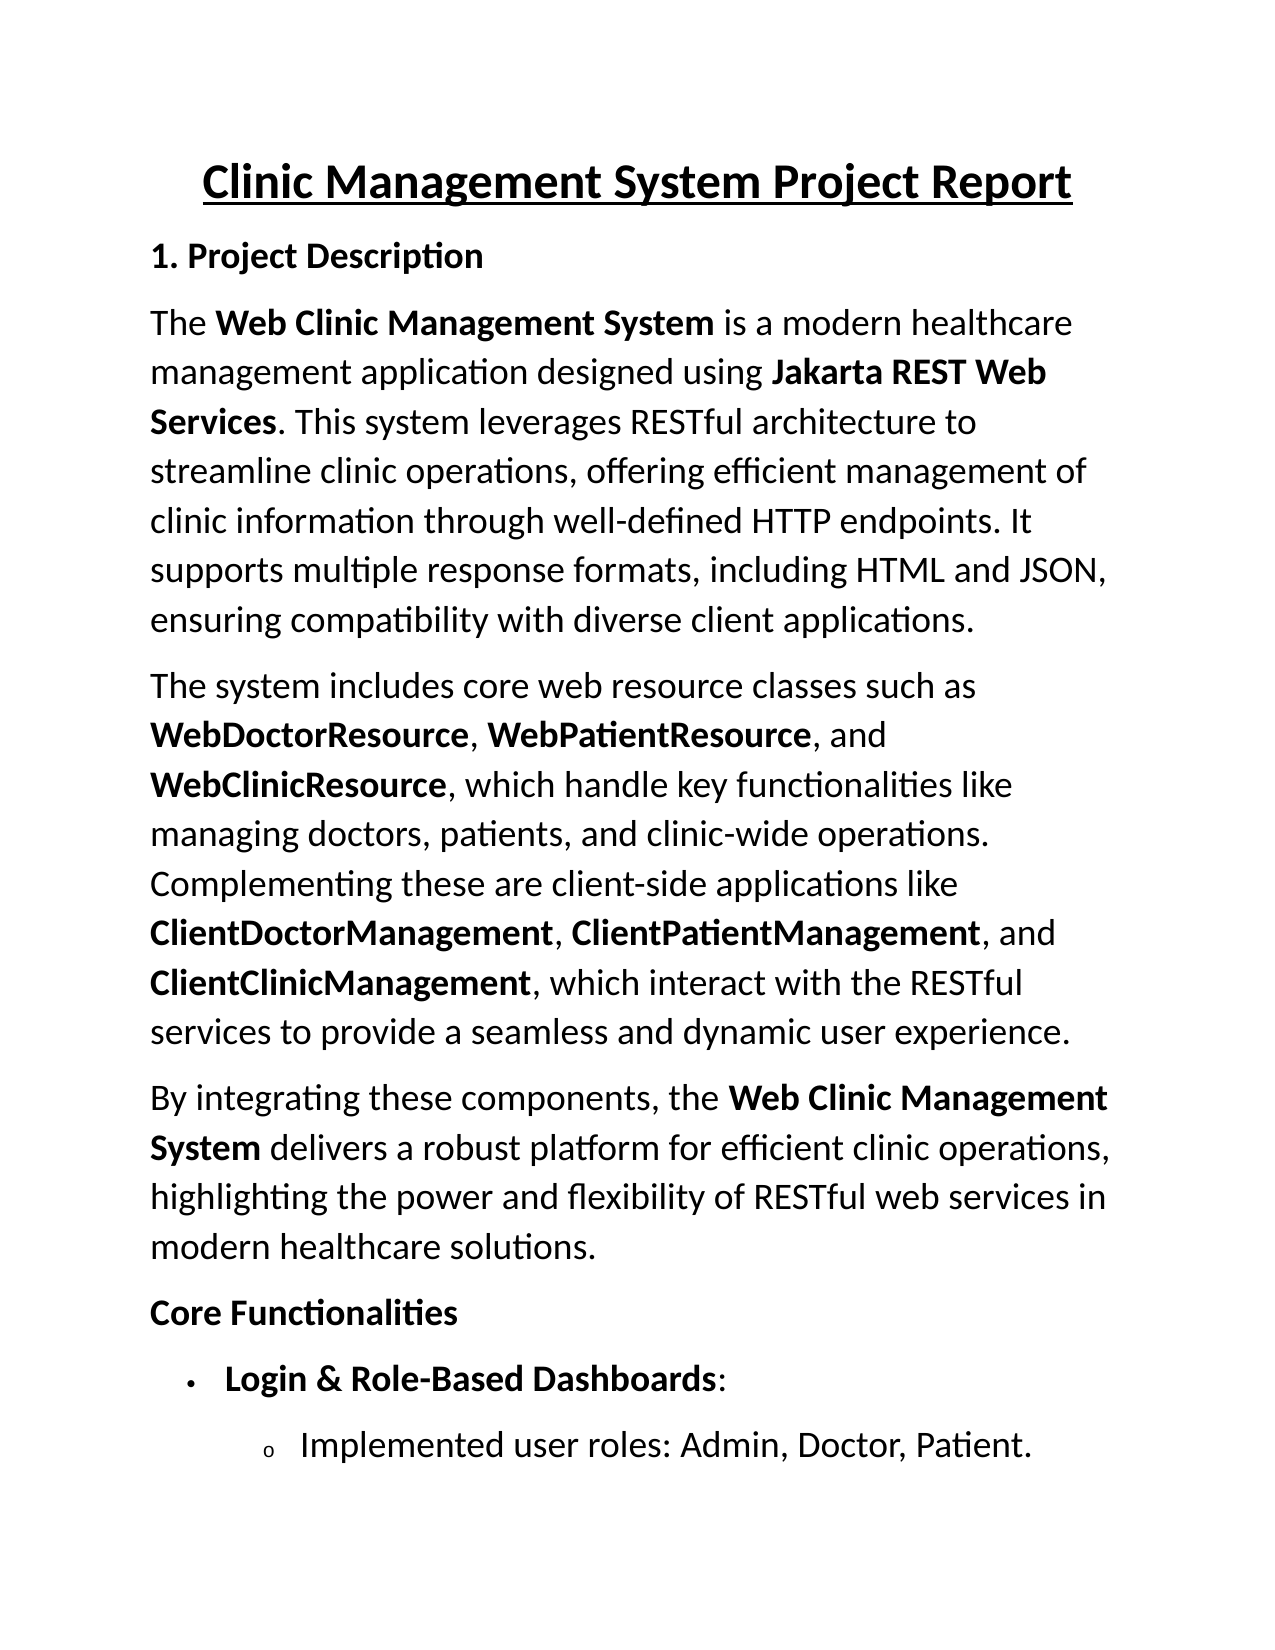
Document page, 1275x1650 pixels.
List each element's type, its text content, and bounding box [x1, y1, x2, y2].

text Clinic Management System Project Report [150, 150, 1125, 211]
list Login & Role-Based Dashboards: [187, 1355, 1125, 1401]
text By integrating these components, the Web Clinic Management System delivers a robust platform for efficient clinic operations, highlighting the power and flexibility of RESTful web services in modern healthcare solutions. [150, 1074, 1125, 1268]
text Core Functionalities [150, 1289, 1125, 1334]
text The system includes core web resource classes such as WebDoctorResource, WebPatientResource, and WebClinicResource, which handle key functionalities like managing doctors, patients, and clinic-wide operations. Complementing these are client-side applications like ClientDoctorManagement, ClientPatientManagement, and ClientClinicManagement, which interact with the RESTful services to provide a seamless and dynamic user experience. [150, 662, 1125, 1054]
text The Web Clinic Management System is a modern healthcare management application designed using Jakarta REST Web Services. This system leverages RESTful architecture to streamline clinic operations, offering efficient management of clinic information through well-defined HTTP endpoints. It supports multiple response formats, including HTML and JSON, ensuring compatibility with diverse client applications. [150, 299, 1125, 641]
text 1. Project Description [150, 232, 1125, 278]
list Implemented user roles: Admin, Doctor, Patient. [262, 1421, 1125, 1467]
